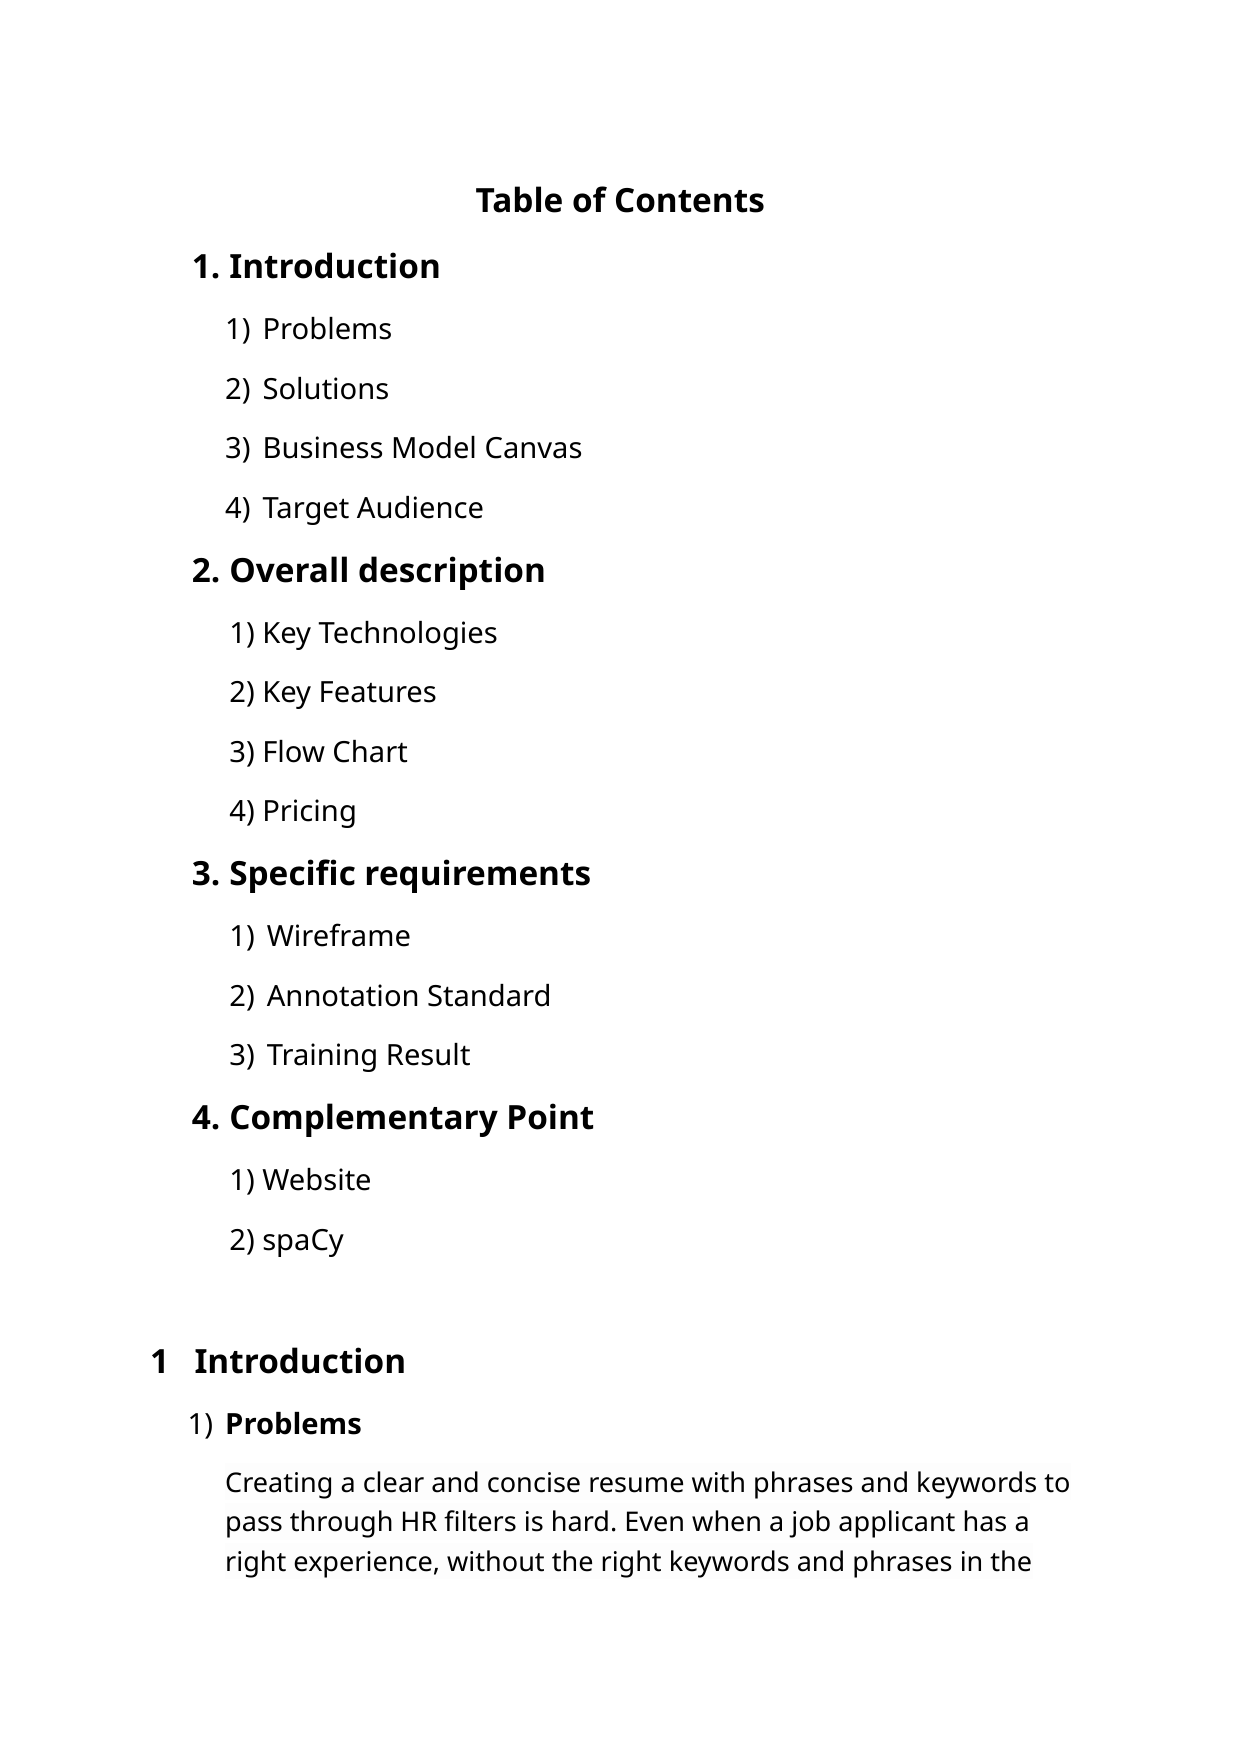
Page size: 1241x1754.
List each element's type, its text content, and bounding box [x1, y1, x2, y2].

list Introduction [150, 1338, 1090, 1383]
list 3) Flow Chart [229, 731, 1090, 771]
list Wireframe [229, 916, 1090, 955]
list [225, 1463, 1090, 1579]
list Problems [187, 1404, 1090, 1443]
list Problems [225, 308, 1090, 348]
list Annotation Standard [229, 975, 1090, 1015]
list Overall description [192, 546, 1090, 592]
list 4) Pricing [229, 790, 1090, 830]
list 1) Website [229, 1159, 1090, 1199]
list Solutions [225, 368, 1090, 408]
list Training Result [229, 1034, 1090, 1074]
list Introduction [192, 243, 1090, 288]
text Table of Contents [150, 177, 1090, 223]
list Target Audience [225, 487, 1090, 527]
list 2) spaCy [229, 1219, 1090, 1259]
list Specific requirements [192, 850, 1090, 895]
list 2) Key Features [229, 671, 1090, 711]
list Complementary Point [192, 1094, 1090, 1139]
list Business Model Canvas [225, 427, 1090, 467]
list 1) Key Technologies [229, 612, 1090, 652]
